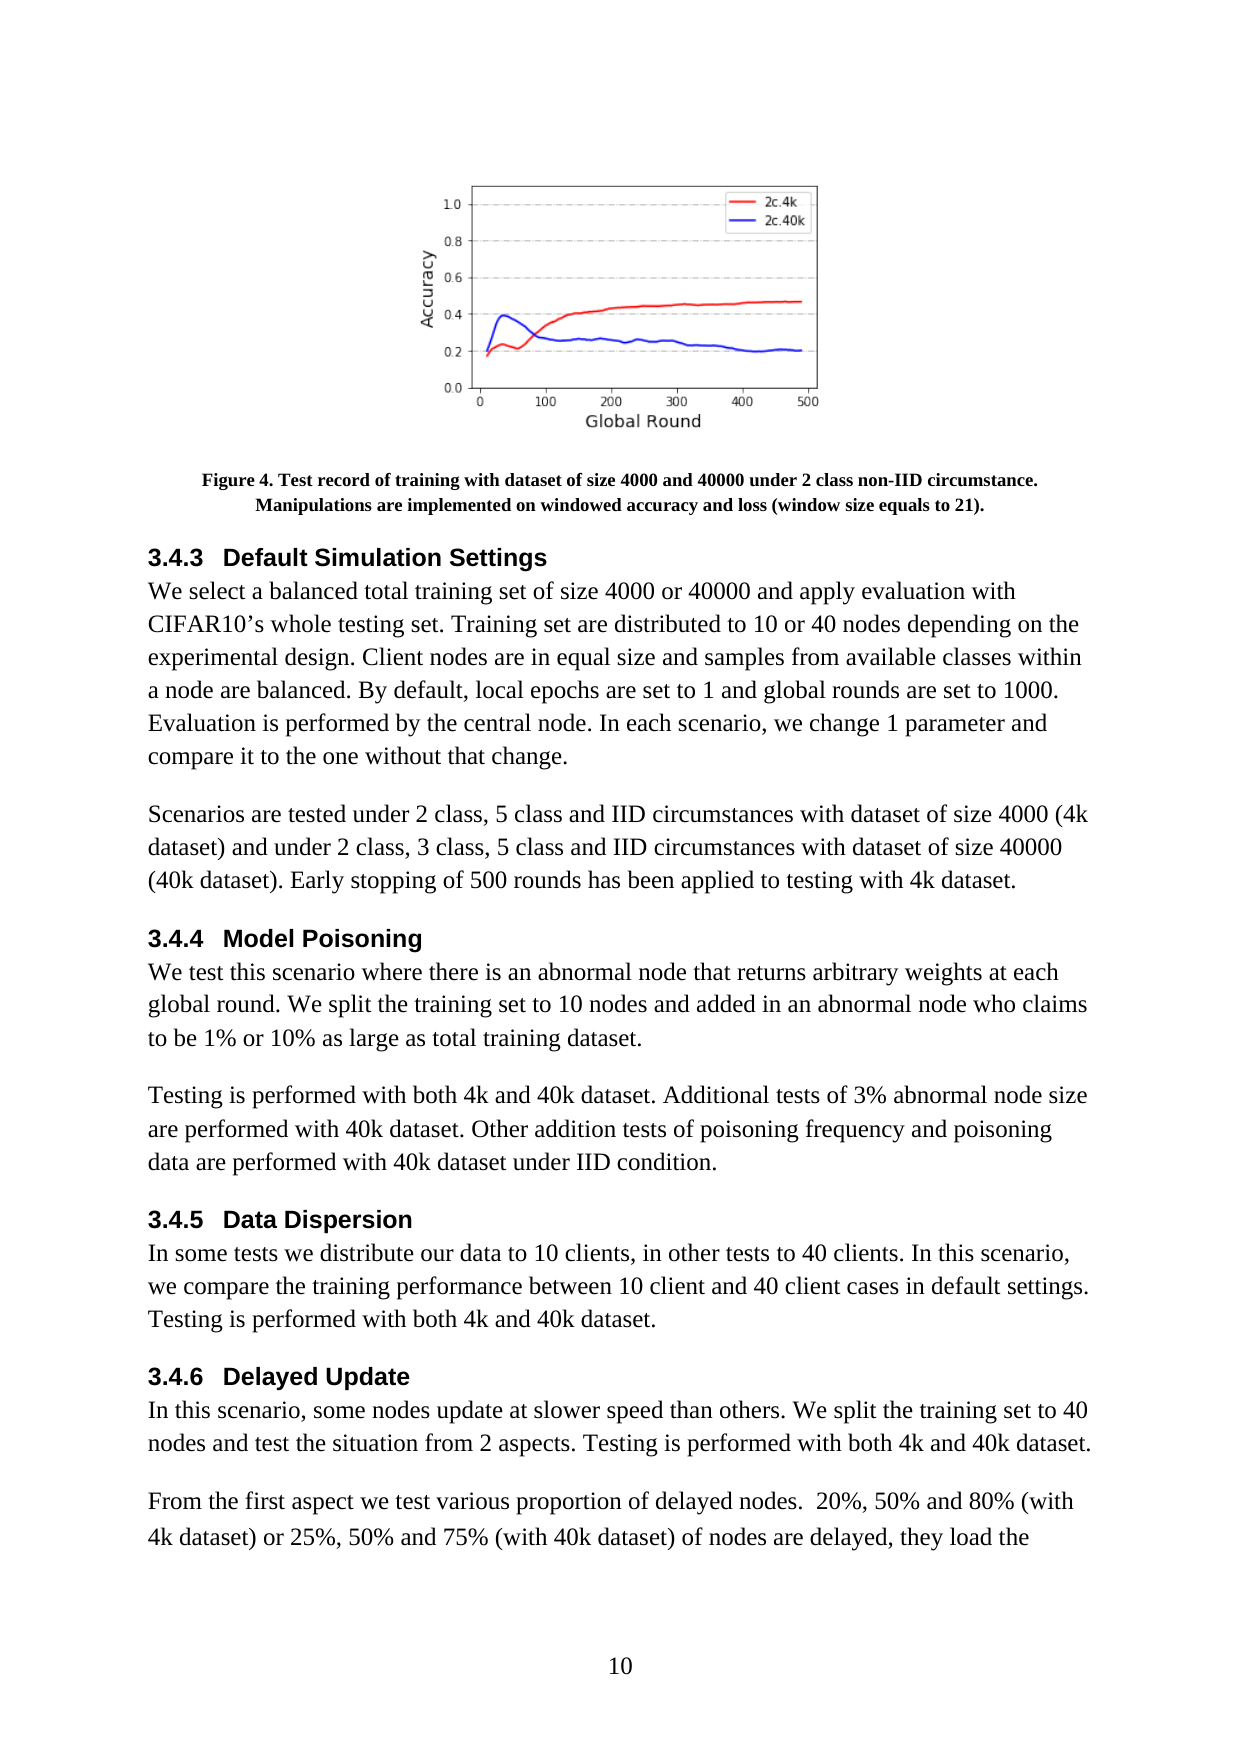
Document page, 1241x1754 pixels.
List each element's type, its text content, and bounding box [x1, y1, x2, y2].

subtitle Model Poisoning [148, 923, 1092, 952]
text In some tests we distribute our data to 10 clients, in other tests to 40 clients. In this scenario, we compare the training performance between 10 client and 40 client cases in default settings. Testing is performed with both 4k and 40k dataset. [148, 1238, 1092, 1332]
subtitle Data Dispersion [148, 1205, 1092, 1233]
picture [412, 177, 828, 440]
text We test this scenario where there is an abnormal node that returns arbitrary weights at each global round. We split the training set to 10 nodes and added in an abnormal node who claims to be 1% or 10% as large as total training dataset. [148, 957, 1092, 1051]
text In this scenario, some nodes update at slower speed than others. We split the training set to 40 nodes and test the situation from 2 aspects. Testing is performed with both 4k and 40k dataset. [148, 1395, 1092, 1457]
subtitle Delayed Update [148, 1362, 1092, 1391]
text Figure 4. Test record of training with dataset of size 4000 and 40000 under 2 class non-IID circumstance. Manipulations are implemented on windowed accuracy and loss (window size equals to 21). [148, 469, 1092, 515]
text We select a balanced total training set of size 4000 or 40000 and apply evaluation with CIFAR10’s whole testing set. Training set are distributed to 10 or 40 nodes depending on the experimental design. Client nodes are in equal size and samples from available classes within a node are balanced. By default, local epochs are set to 1 and global rounds are set to 1000. Evaluation is performed by the central node. In each scenario, we change 1 parameter and compare it to the one without that change. [148, 576, 1092, 770]
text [148, 1486, 1092, 1551]
subtitle Default Simulation Settings [148, 543, 1092, 572]
text Scenarios are tested under 2 class, 5 class and IID circumstances with dataset of size 4000 (4k dataset) and under 2 class, 3 class, 5 class and IID circumstances with dataset of size 40000 (40k dataset). Early stopping of 500 rounds has been applied to testing with 4k dataset. [148, 799, 1092, 894]
text Testing is performed with both 4k and 40k dataset. Additional tests of 3% abnormal node size are performed with 40k dataset. Other addition tests of poisoning frequency and poisoning data are performed with 40k dataset under IID condition. [148, 1081, 1092, 1175]
